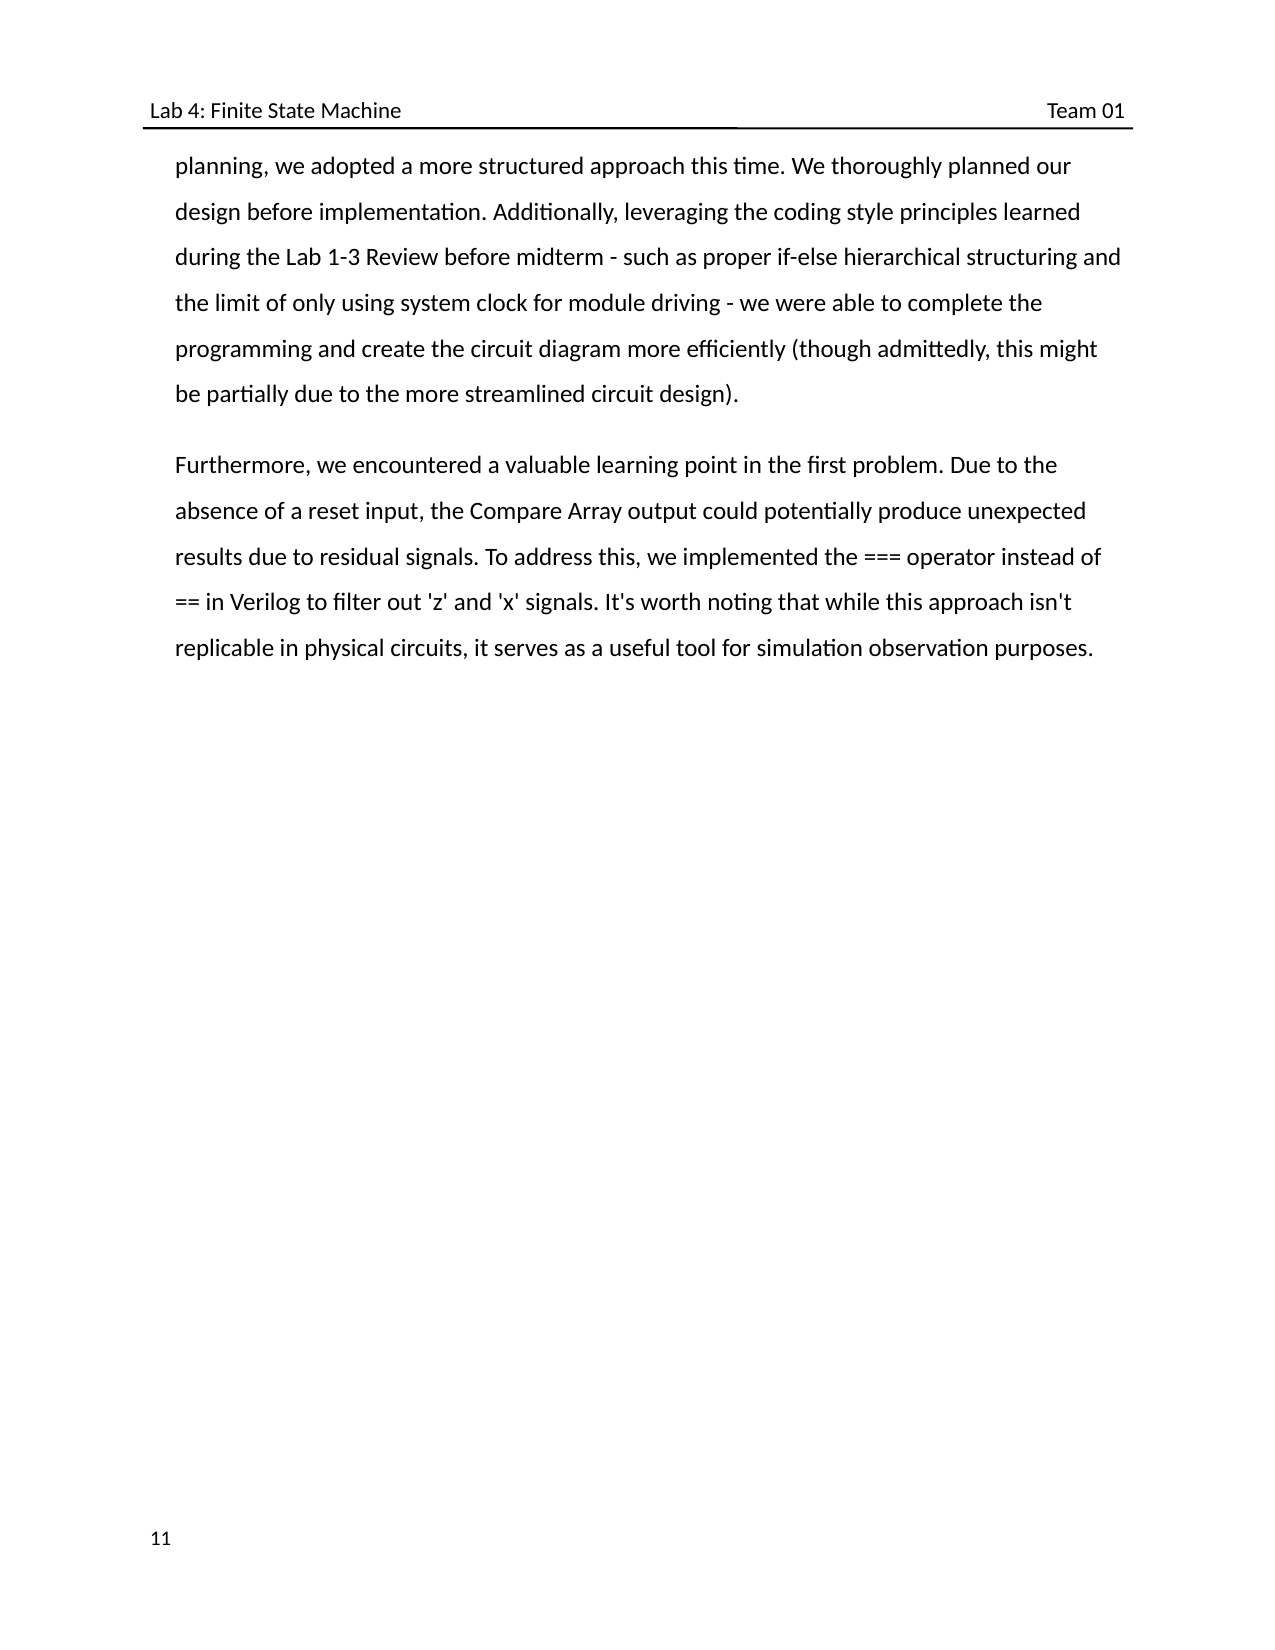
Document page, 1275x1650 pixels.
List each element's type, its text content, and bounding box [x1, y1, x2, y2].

text Furthermore, we encountered a valuable learning point in the first problem. Due to the absence of a reset input, the Compare Array output could potentially produce unexpected results due to residual signals. To address this, we implemented the === operator instead of == in Verilog to filter out 'z' and 'x' signals. It's worth noting that while this approach isn't replicable in physical circuits, it serves as a useful tool for simulation observation purposes. [175, 449, 1125, 663]
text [175, 150, 1125, 409]
